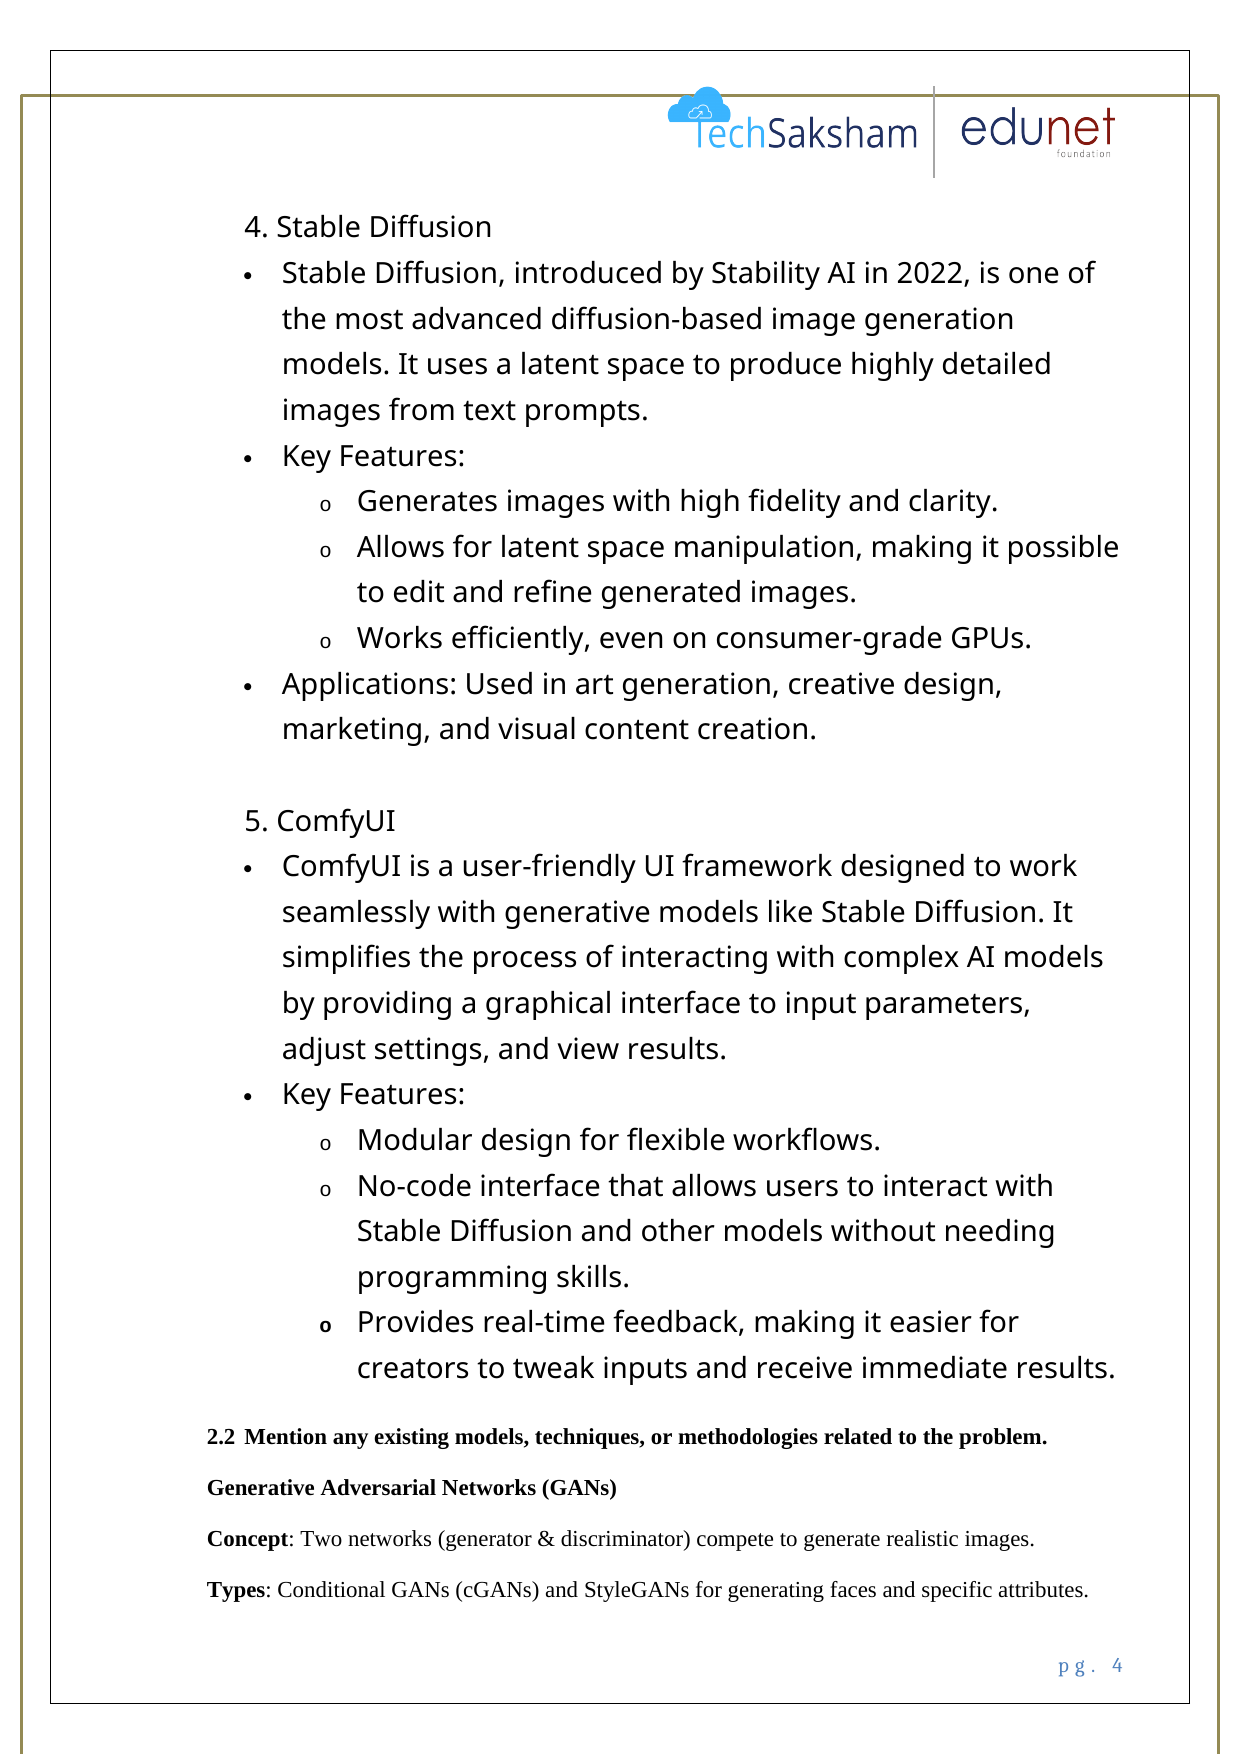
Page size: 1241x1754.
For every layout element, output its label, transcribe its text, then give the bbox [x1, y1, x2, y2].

list No-code interface that allows users to interact with Stable Diffusion and other models without needing programming skills. [319, 1165, 1122, 1296]
text Generative Adversarial Networks (GANs) [207, 1474, 1122, 1501]
list Allows for latent space manipulation, making it possible to edit and refine generated images. [319, 526, 1122, 611]
list 5. ComfyUI [244, 800, 1122, 839]
list Works efficiently, even on consumer-grade GPUs. [319, 617, 1122, 657]
list Key Features: [244, 1074, 1122, 1113]
list Provides real-time feedback, making it easier for creators to tweak inputs and receive immediate results. [319, 1302, 1122, 1387]
list Stable Diffusion, introduced by Stability AI in 2022, is one of the most advanced diffusion-based image generation models. It uses a latent space to produce highly detailed images from text prompts. [244, 252, 1122, 429]
text Types: Conditional GANs (cGANs) and StyleGANs for generating faces and specific attributes. [207, 1576, 1122, 1603]
list ComfyUI is a user-friendly UI framework designed to work seamlessly with generative models like Stable Diffusion. It simplifies the process of interacting with complex AI models by providing a graphical interface to input parameters, adjust settings, and view results. [244, 846, 1122, 1068]
list Generates images with high fidelity and clarity. [319, 481, 1122, 520]
list Applications: Used in art generation, creative design, marketing, and visual content creation. [244, 663, 1122, 748]
picture [662, 79, 923, 154]
text Concept: Two networks (generator & discriminator) compete to generate realistic images. [207, 1525, 1122, 1552]
list Mention any existing models, techniques, or methodologies related to the problem. [207, 1423, 1122, 1449]
picture [955, 100, 1122, 164]
list 4. Stable Diffusion [244, 207, 1122, 246]
list Key Features: [244, 435, 1122, 474]
list Modular design for flexible workflows. [319, 1119, 1122, 1159]
